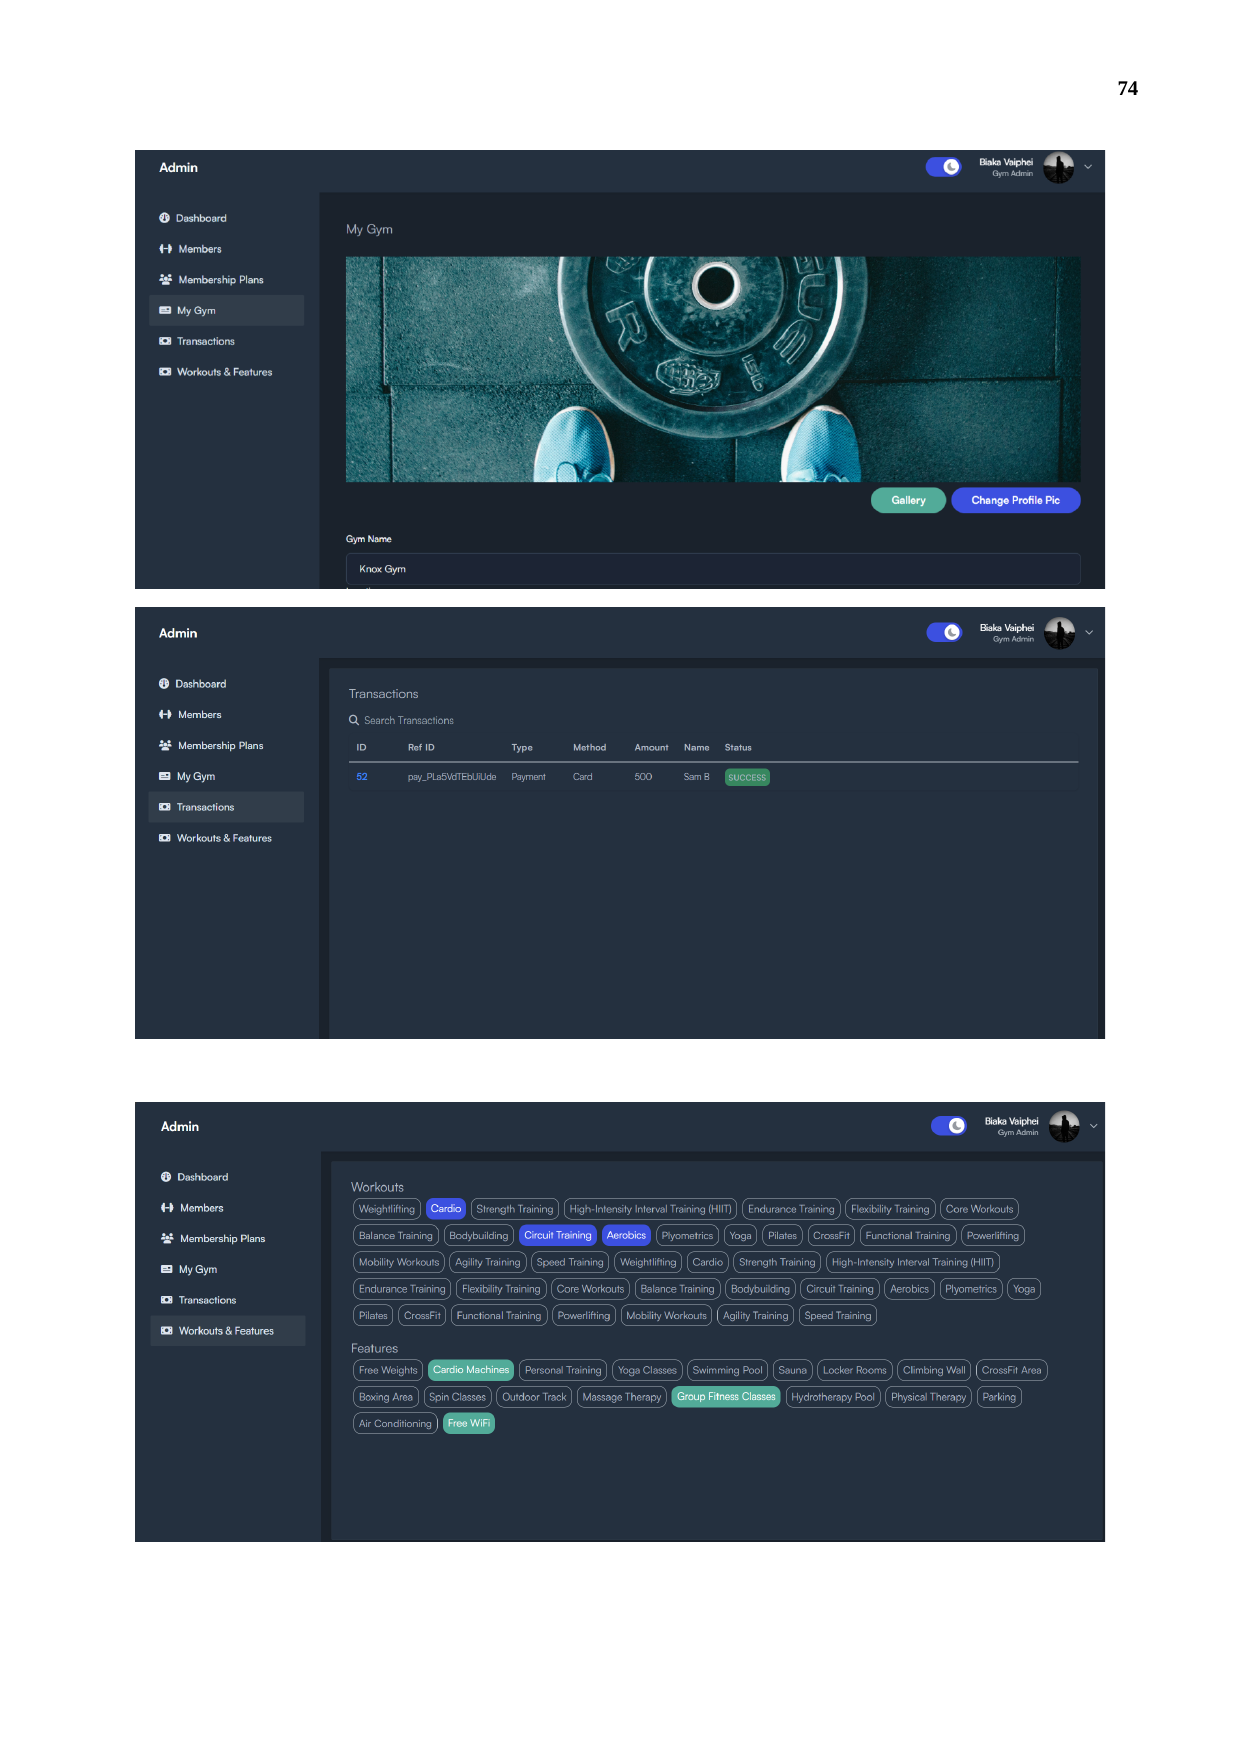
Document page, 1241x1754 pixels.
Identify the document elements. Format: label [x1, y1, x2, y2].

picture [135, 1102, 1106, 1542]
picture [135, 150, 1106, 589]
picture [135, 607, 1106, 1039]
